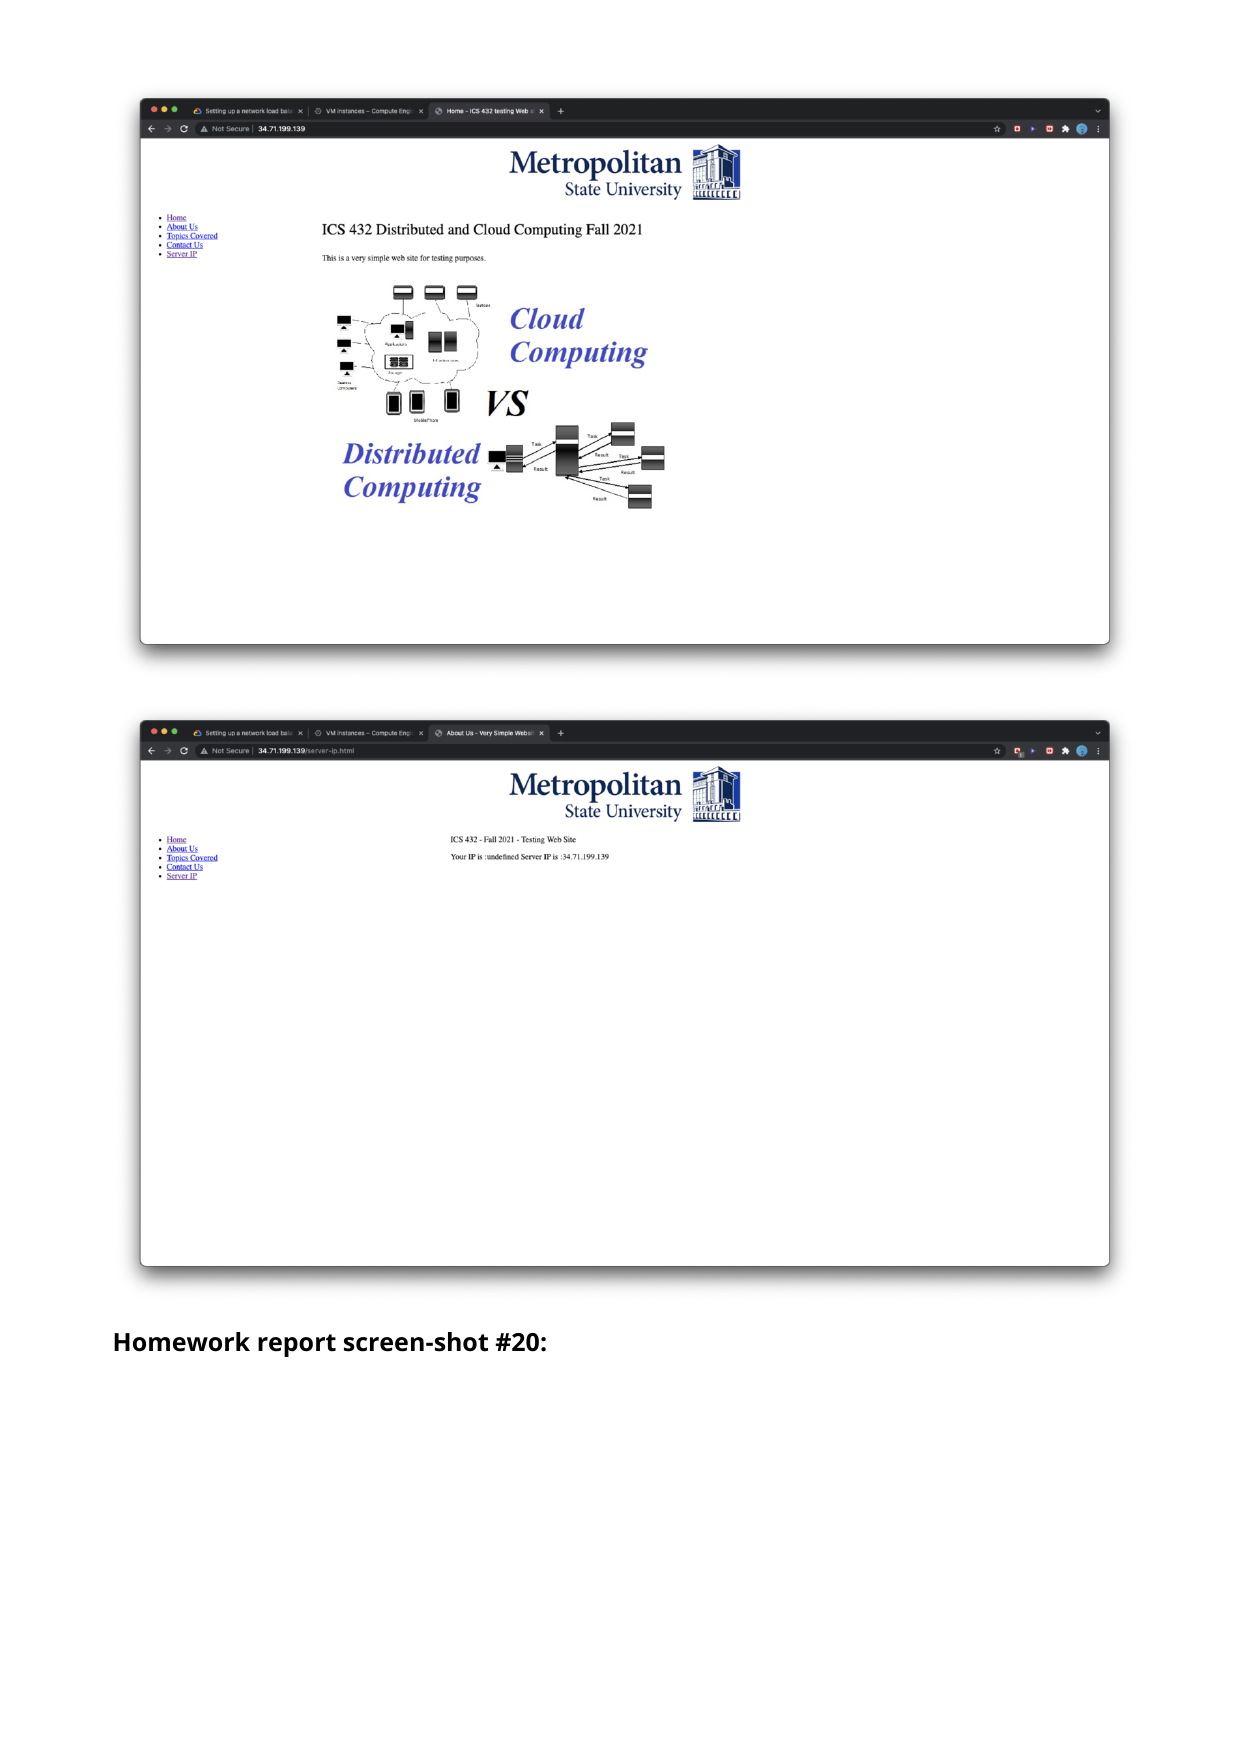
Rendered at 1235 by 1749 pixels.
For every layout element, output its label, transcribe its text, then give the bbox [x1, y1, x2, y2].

picture [112, 702, 1137, 1303]
picture [112, 79, 1137, 681]
text Homework report screen-shot #20: [112, 1324, 1137, 1359]
